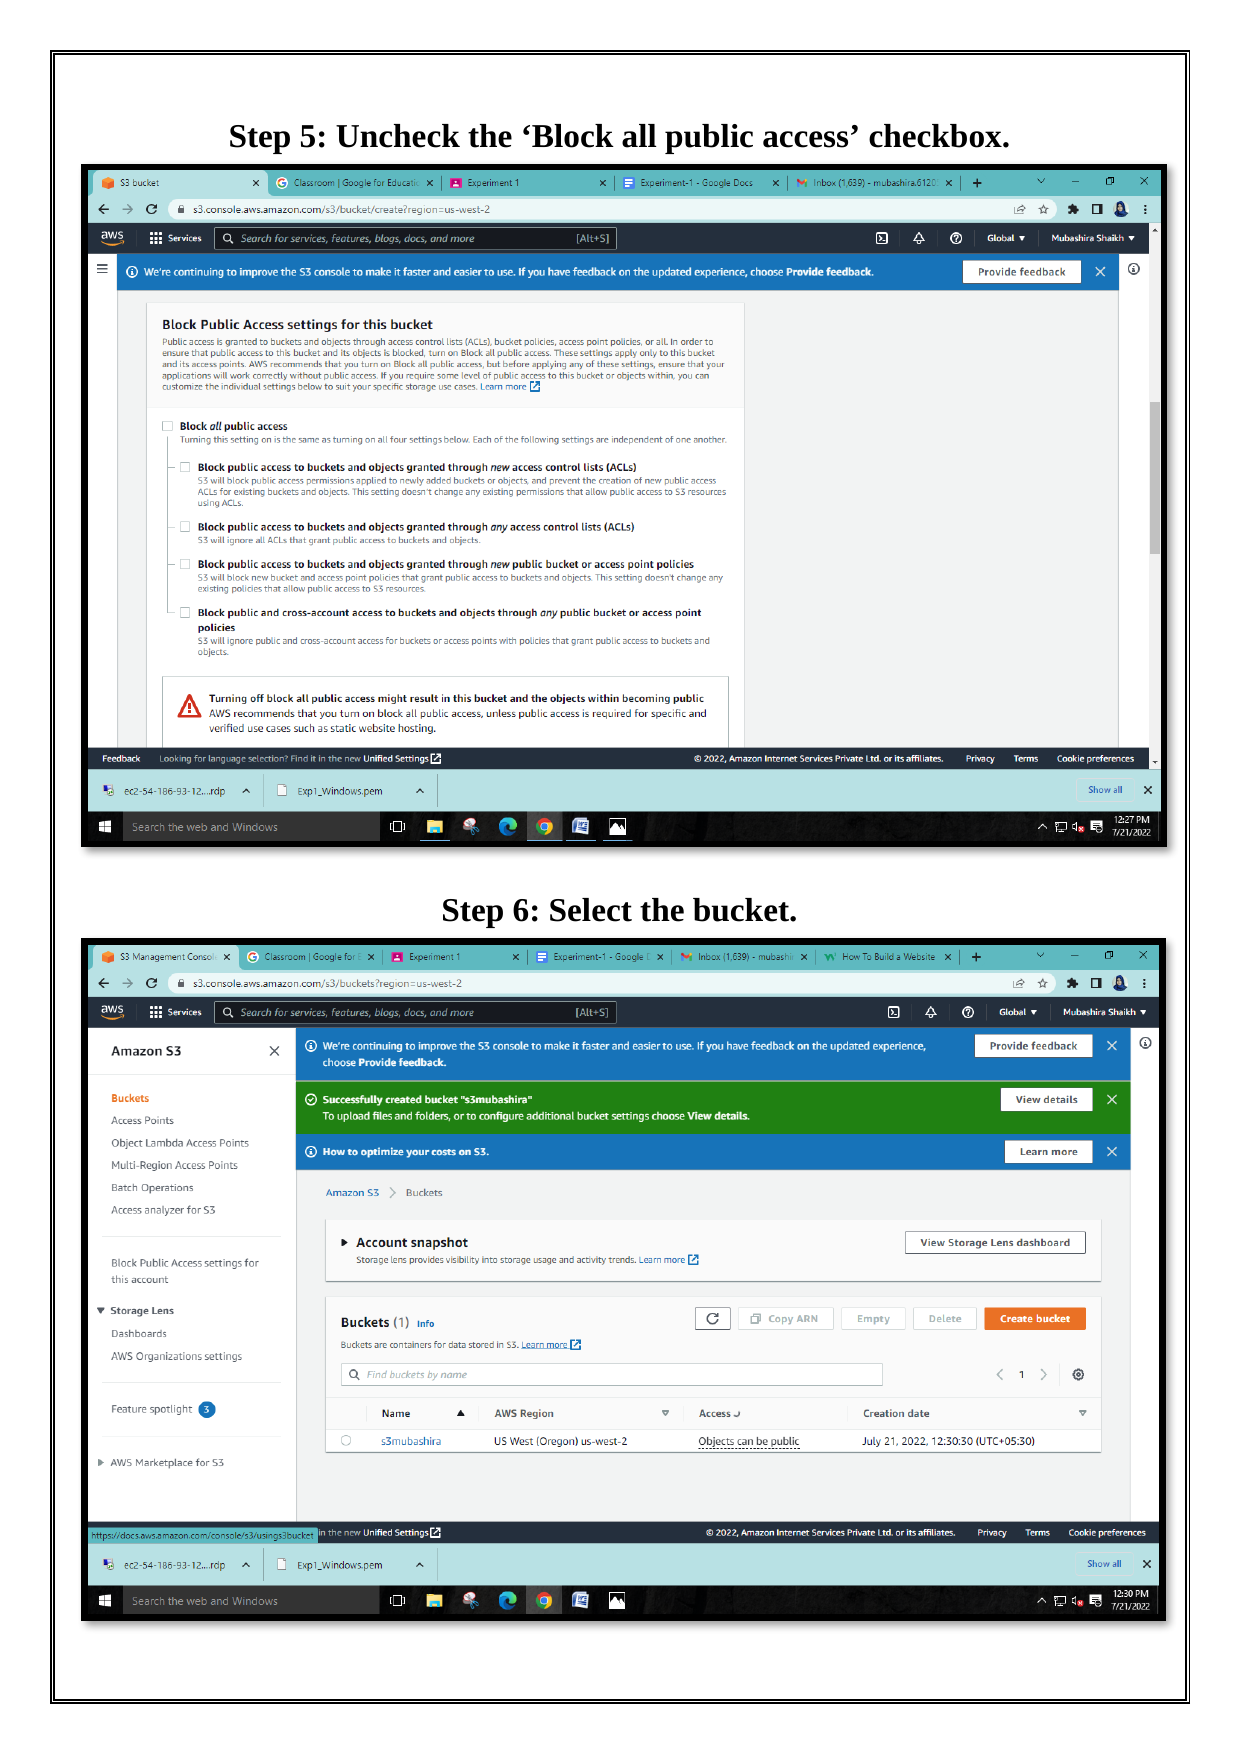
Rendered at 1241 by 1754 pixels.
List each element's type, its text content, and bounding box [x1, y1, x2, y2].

picture [88, 945, 1159, 1614]
text Step 5: Uncheck the ‘Block all public access’ checkbox. [73, 116, 1165, 155]
picture [88, 170, 1161, 841]
text Step 6: Select the bucket. [73, 891, 1165, 929]
